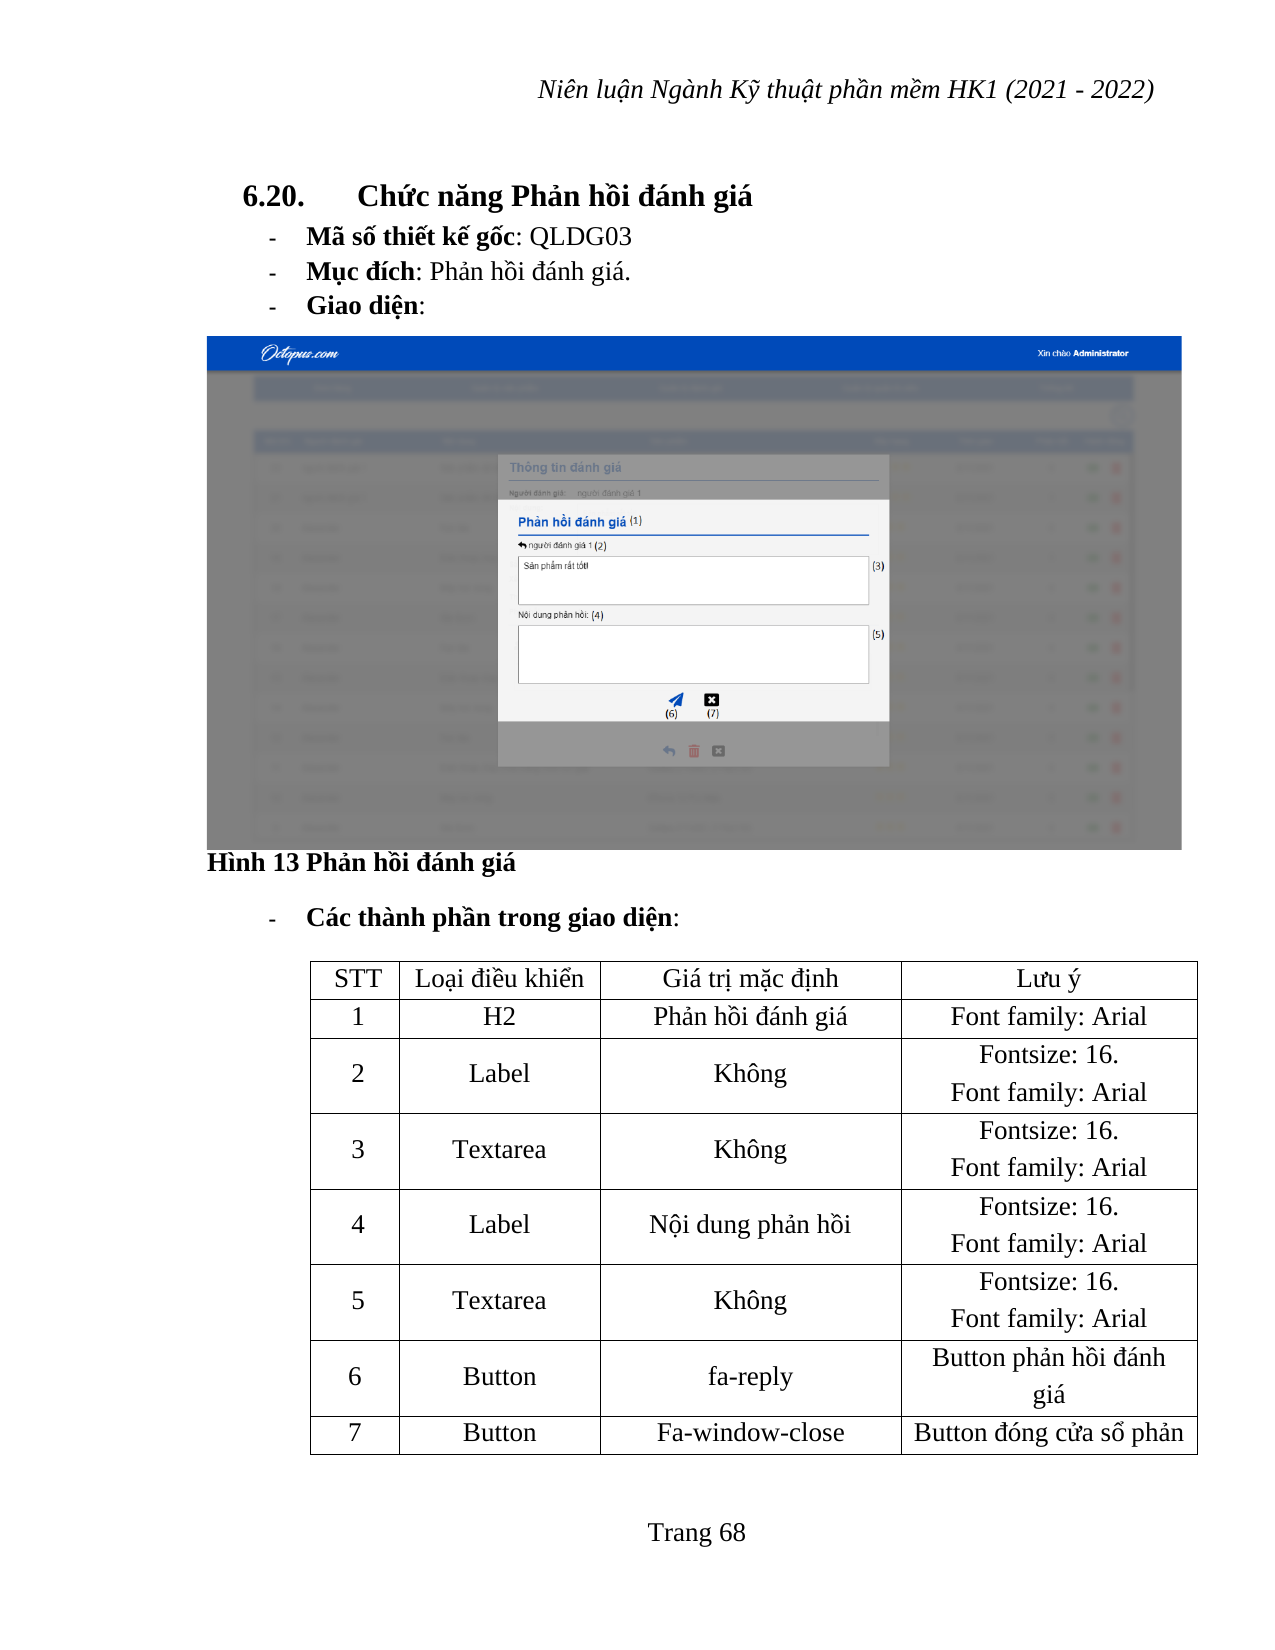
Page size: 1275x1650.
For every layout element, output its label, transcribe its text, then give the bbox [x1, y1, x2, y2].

table_cell fa-reply [601, 1341, 901, 1416]
table_cell Fa-window-close [601, 1417, 901, 1454]
list Các thành phần trong giao diện: [268, 902, 1157, 933]
list Mục đích: Phản hồi đánh giá. [268, 255, 1157, 286]
table_cell Fontsize: 16. Font family: Arial [902, 1039, 1197, 1113]
list Giao diện: [268, 289, 1157, 320]
picture [206, 336, 1182, 850]
table_cell Label [400, 1190, 600, 1264]
table_cell 5 [311, 1265, 399, 1340]
table_cell Fontsize: 16. Font family: Arial [902, 1265, 1197, 1340]
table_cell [902, 1417, 1197, 1454]
table_header STT [311, 962, 399, 999]
table_cell H2 [400, 1000, 600, 1037]
subtitle Chức năng Phản hồi đánh giá [236, 177, 1157, 213]
table_cell Không [601, 1114, 901, 1189]
table_cell 1 [311, 1000, 399, 1037]
table_cell 3 [311, 1114, 399, 1189]
table_cell 4 [311, 1190, 399, 1264]
table_cell 2 [311, 1039, 399, 1113]
list Mã số thiết kế gốc: QLDG03 [268, 220, 1157, 251]
table_cell Phản hồi đánh giá [601, 1000, 901, 1037]
table_cell 7 [311, 1417, 399, 1454]
table_cell Nội dung phản hồi [601, 1190, 901, 1264]
table_cell 6 [311, 1341, 399, 1416]
table_cell Textarea [400, 1265, 600, 1340]
table_cell Fontsize: 16. Font family: Arial [902, 1114, 1197, 1189]
text Hình 13 Phản hồi đánh giá [207, 852, 1157, 877]
table_cell Fontsize: 16. Font family: Arial [902, 1190, 1197, 1264]
table_header Lưu ý [902, 962, 1197, 999]
table_cell Không [601, 1039, 901, 1113]
table_cell Button [400, 1341, 600, 1416]
table_cell Không [601, 1265, 901, 1340]
table_header Loại điều khiển [400, 962, 600, 999]
table_cell Textarea [400, 1114, 600, 1189]
table_cell Button phản hồi đánh giá [902, 1341, 1197, 1416]
table_cell Font family: Arial [902, 1000, 1197, 1037]
table_header Giá trị mặc định [601, 962, 901, 999]
table_cell Label [400, 1039, 600, 1113]
table_cell Button [400, 1417, 600, 1454]
